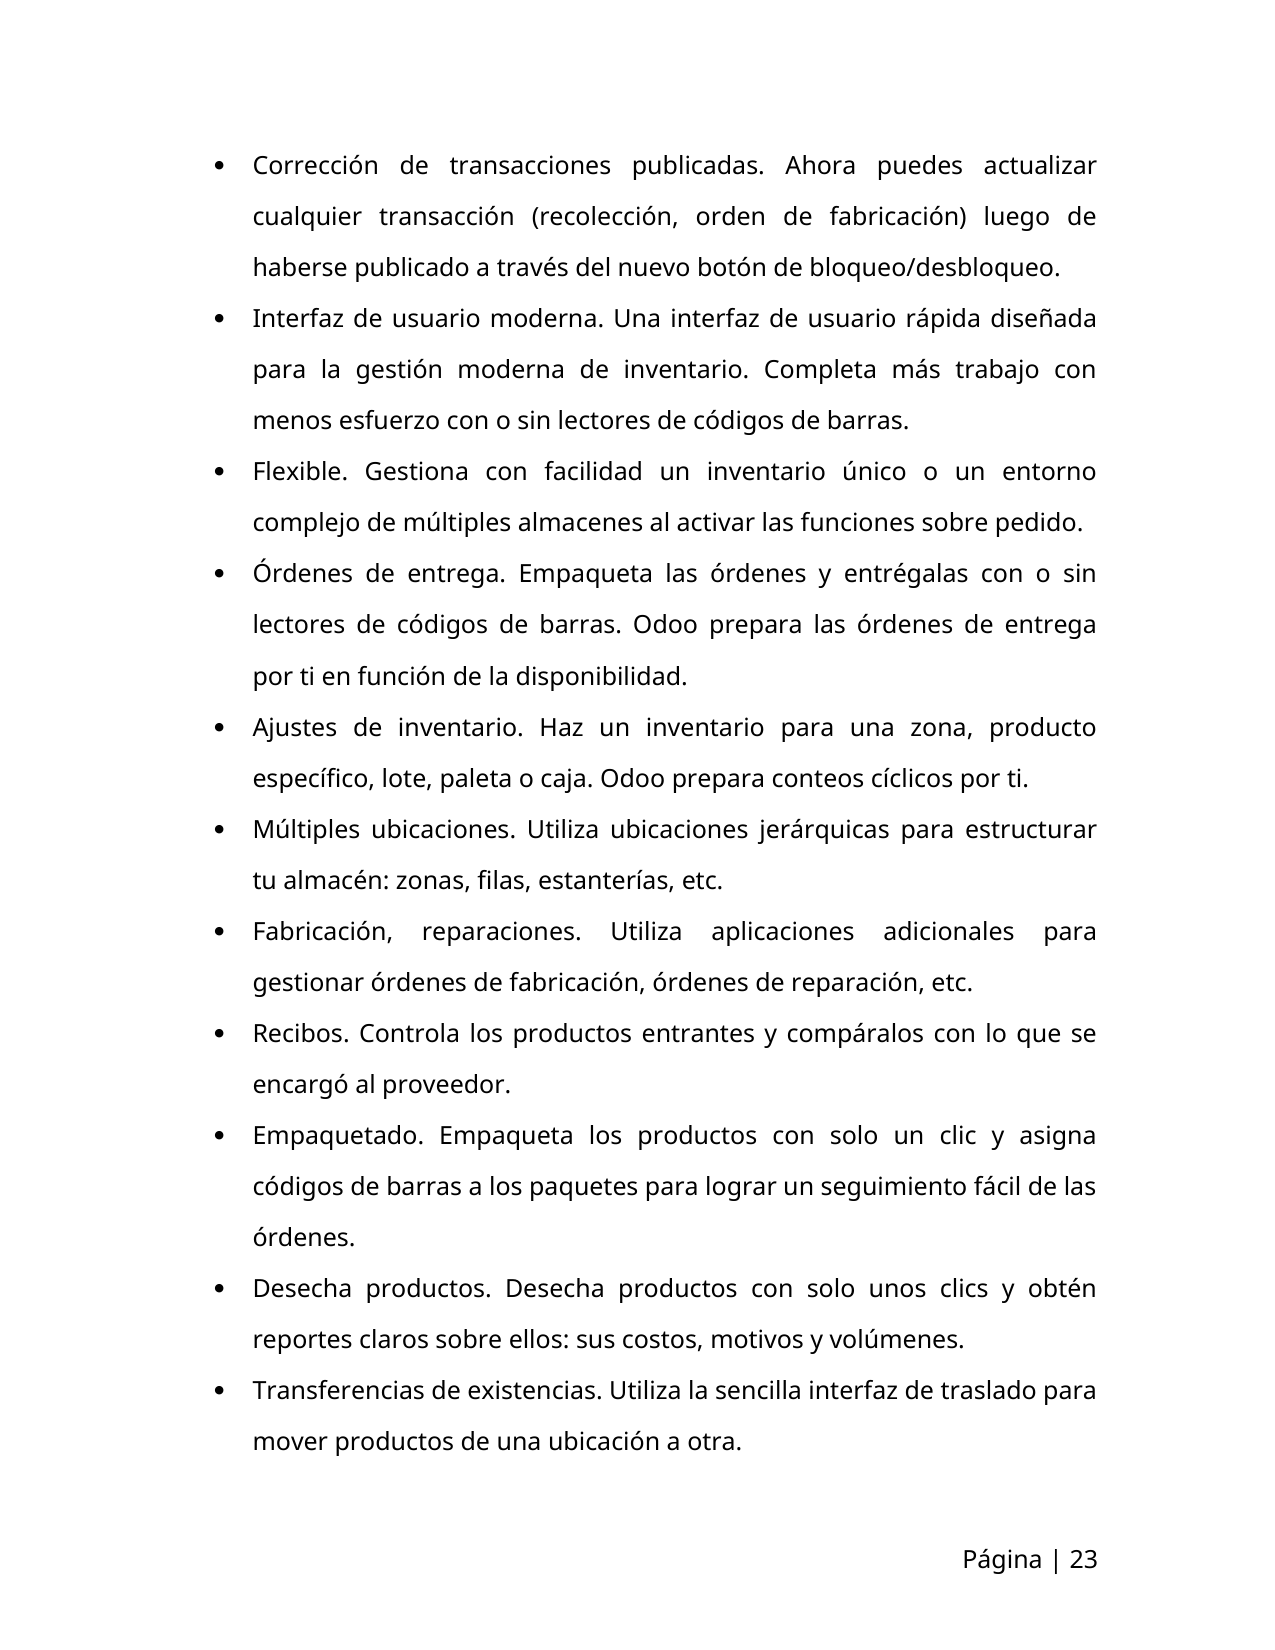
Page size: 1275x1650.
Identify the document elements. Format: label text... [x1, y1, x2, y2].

list Empaquetado. Empaqueta los productos con solo un clic y asigna códigos de barras a los paquetes para lograr un seguimiento fácil de las órdenes. [215, 1117, 1098, 1254]
list Transferencias de existencias. Utiliza la sencilla interfaz de traslado para mover productos de una ubicación a otra. [215, 1373, 1098, 1458]
list Desecha productos. Desecha productos con solo unos clics y obtén reportes claros sobre ellos: sus costos, motivos y volúmenes. [215, 1271, 1098, 1356]
list Recibos. Controla los productos entrantes y compáralos con lo que se encargó al proveedor. [215, 1015, 1098, 1101]
list Corrección de transacciones publicadas. Ahora puedes actualizar cualquier transacción (recolección, orden de fabricación) luego de haberse publicado a través del nuevo botón de bloqueo/desbloqueo. [215, 148, 1098, 284]
list Ajustes de inventario. Haz un inventario para una zona, producto específico, lote, paleta o caja. Odoo prepara conteos cíclicos por ti. [215, 709, 1098, 794]
list Fabricación, reparaciones. Utiliza aplicaciones adicionales para gestionar órdenes de fabricación, órdenes de reparación, etc. [215, 913, 1098, 998]
list Flexible. Gestiona con facilidad un inventario único o un entorno complejo de múltiples almacenes al activar las funciones sobre pedido. [215, 454, 1098, 539]
list Órdenes de entrega. Empaqueta las órdenes y entrégalas con o sin lectores de códigos de barras. Odoo prepara las órdenes de entrega por ti en función de la disponibilidad. [215, 556, 1098, 692]
list Múltiples ubicaciones. Utiliza ubicaciones jerárquicas para estructurar tu almacén: zonas, filas, estanterías, etc. [215, 811, 1098, 896]
list Interfaz de usuario moderna. Una interfaz de usuario rápida diseñada para la gestión moderna de inventario. Completa más trabajo con menos esfuerzo con o sin lectores de códigos de barras. [215, 301, 1098, 437]
